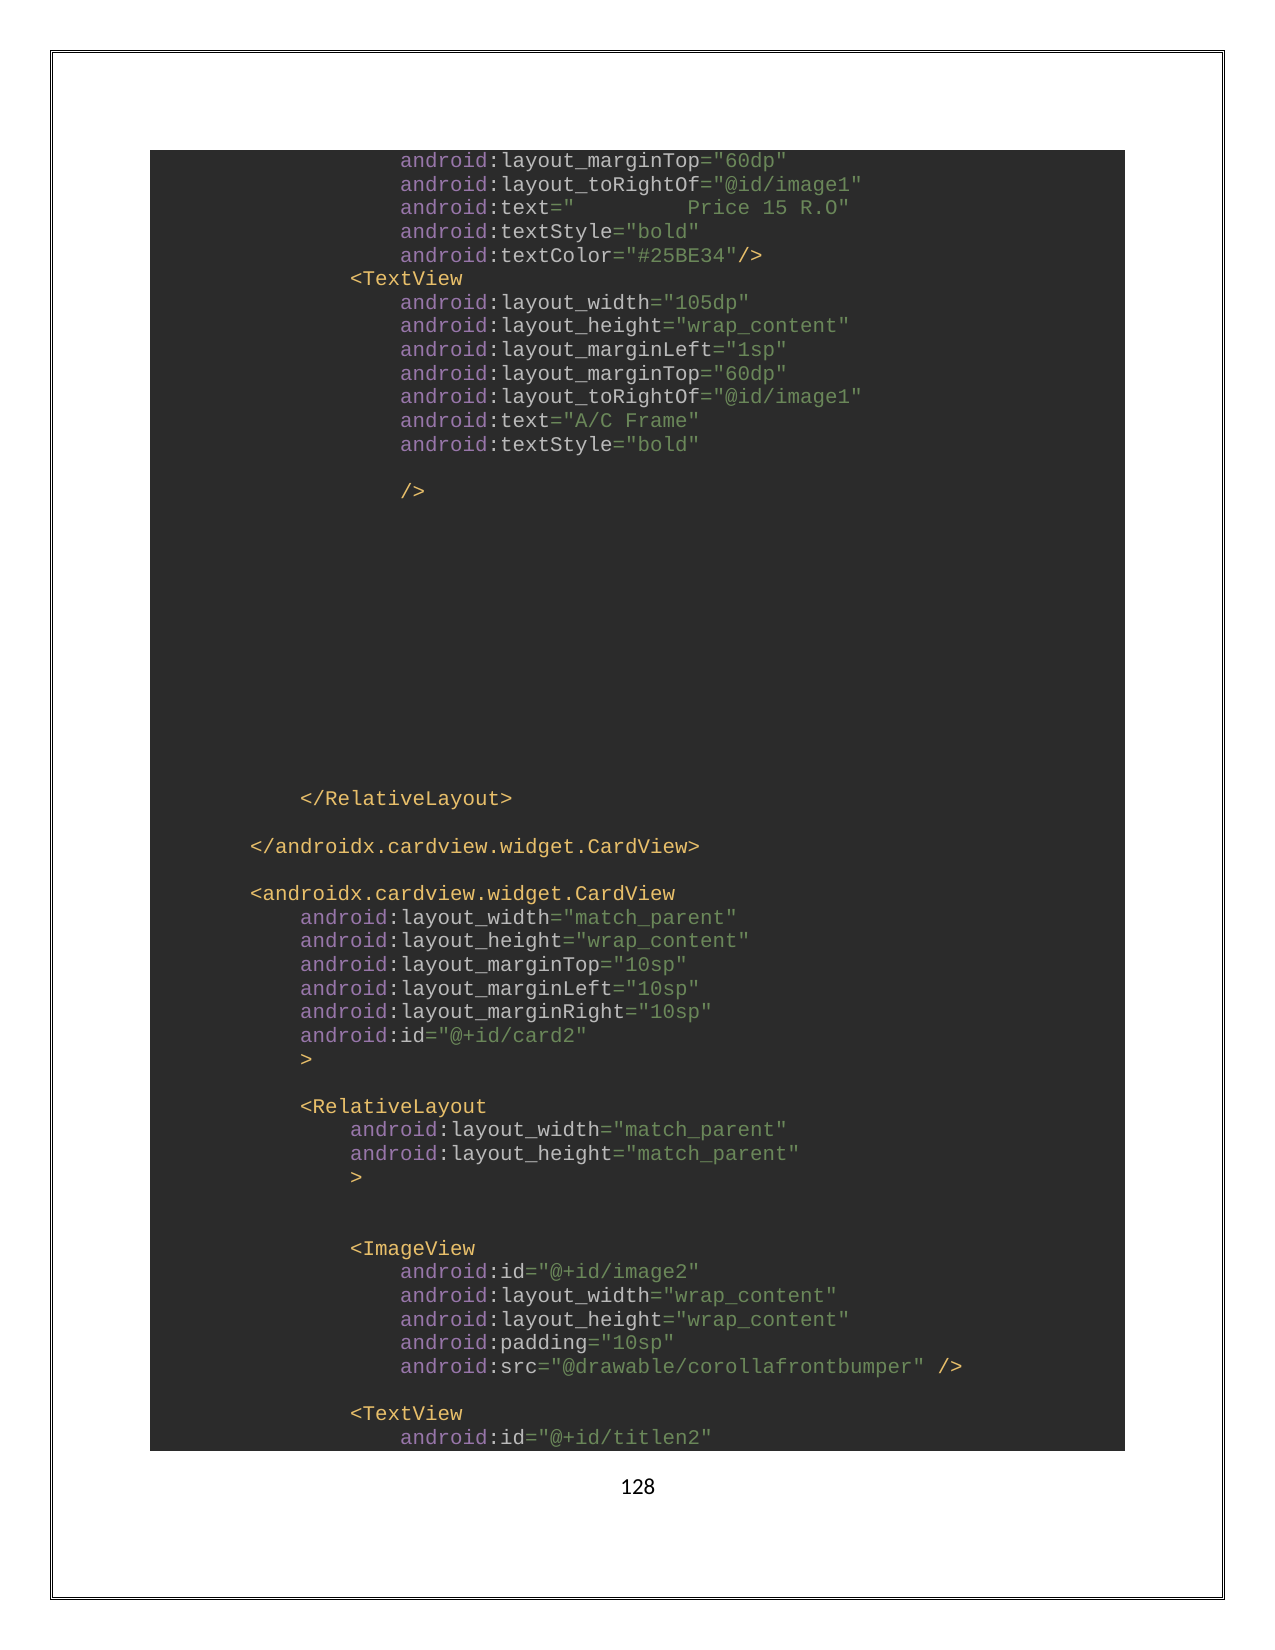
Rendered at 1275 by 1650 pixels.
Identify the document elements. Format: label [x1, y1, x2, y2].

text [150, 150, 1125, 1451]
